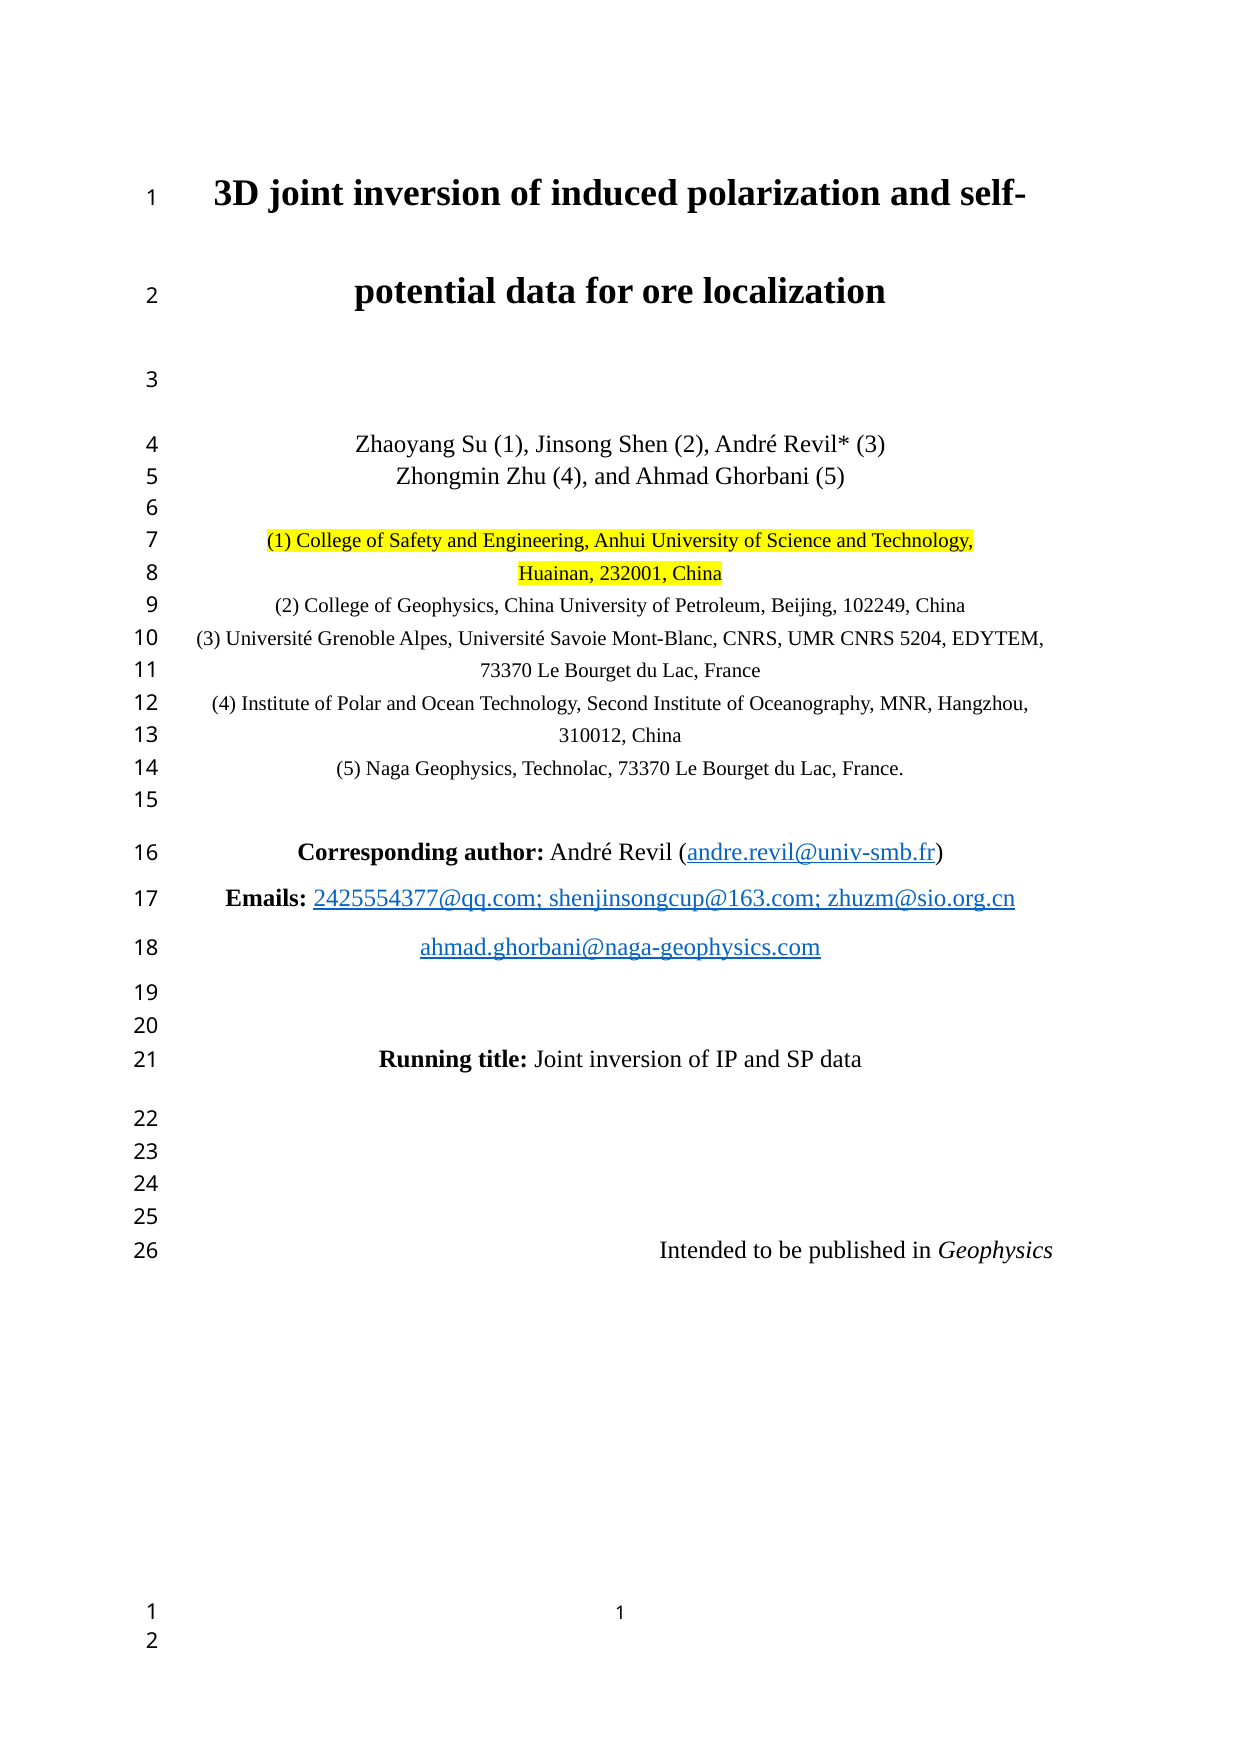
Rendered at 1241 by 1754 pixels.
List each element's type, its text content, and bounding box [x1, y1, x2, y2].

list Huainan, 232001, China [187, 557, 1053, 589]
list (2) College of Geophysics, China University of Petroleum, Beijing, 102249, China [187, 589, 1053, 622]
text Emails: 2425554377@qq.com; shenjinsongcup@163.com; zhuzm@sio.org.cn ahmad.ghorbani@naga-geophysics.com [187, 882, 1053, 963]
text 3D joint inversion of induced polarization and self-potential data for ore localization [187, 160, 1053, 322]
text Zhaoyang Su (1), Jinsong Shen (2), André Revil* (3) [187, 427, 1053, 459]
subtitle Running title: Joint inversion of IP and SP data [187, 1042, 1053, 1075]
list (4) Institute of Polar and Ocean Technology, Second Institute of Oceanography, MNR, Hangzhou, 310012, China [187, 687, 1053, 752]
list (5) Naga Geophysics, Technolac, 73370 Le Bourget du Lac, France. [187, 752, 1053, 784]
list (1) College of Safety and Engineering, Anhui University of Science and Technology, [187, 524, 1053, 557]
text Corresponding author: André Revil (andre.revil@univ-smb.fr) [187, 835, 1053, 867]
list (3) Université Grenoble Alpes, Université Savoie Mont-Blanc, CNRS, UMR CNRS 5204, EDYTEM, 73370 Le Bourget du Lac, France [187, 622, 1053, 687]
text Zhongmin Zhu (4), and Ahmad Ghorbani (5) [187, 459, 1053, 492]
text Intended to be published in Geophysics [187, 1233, 1053, 1266]
